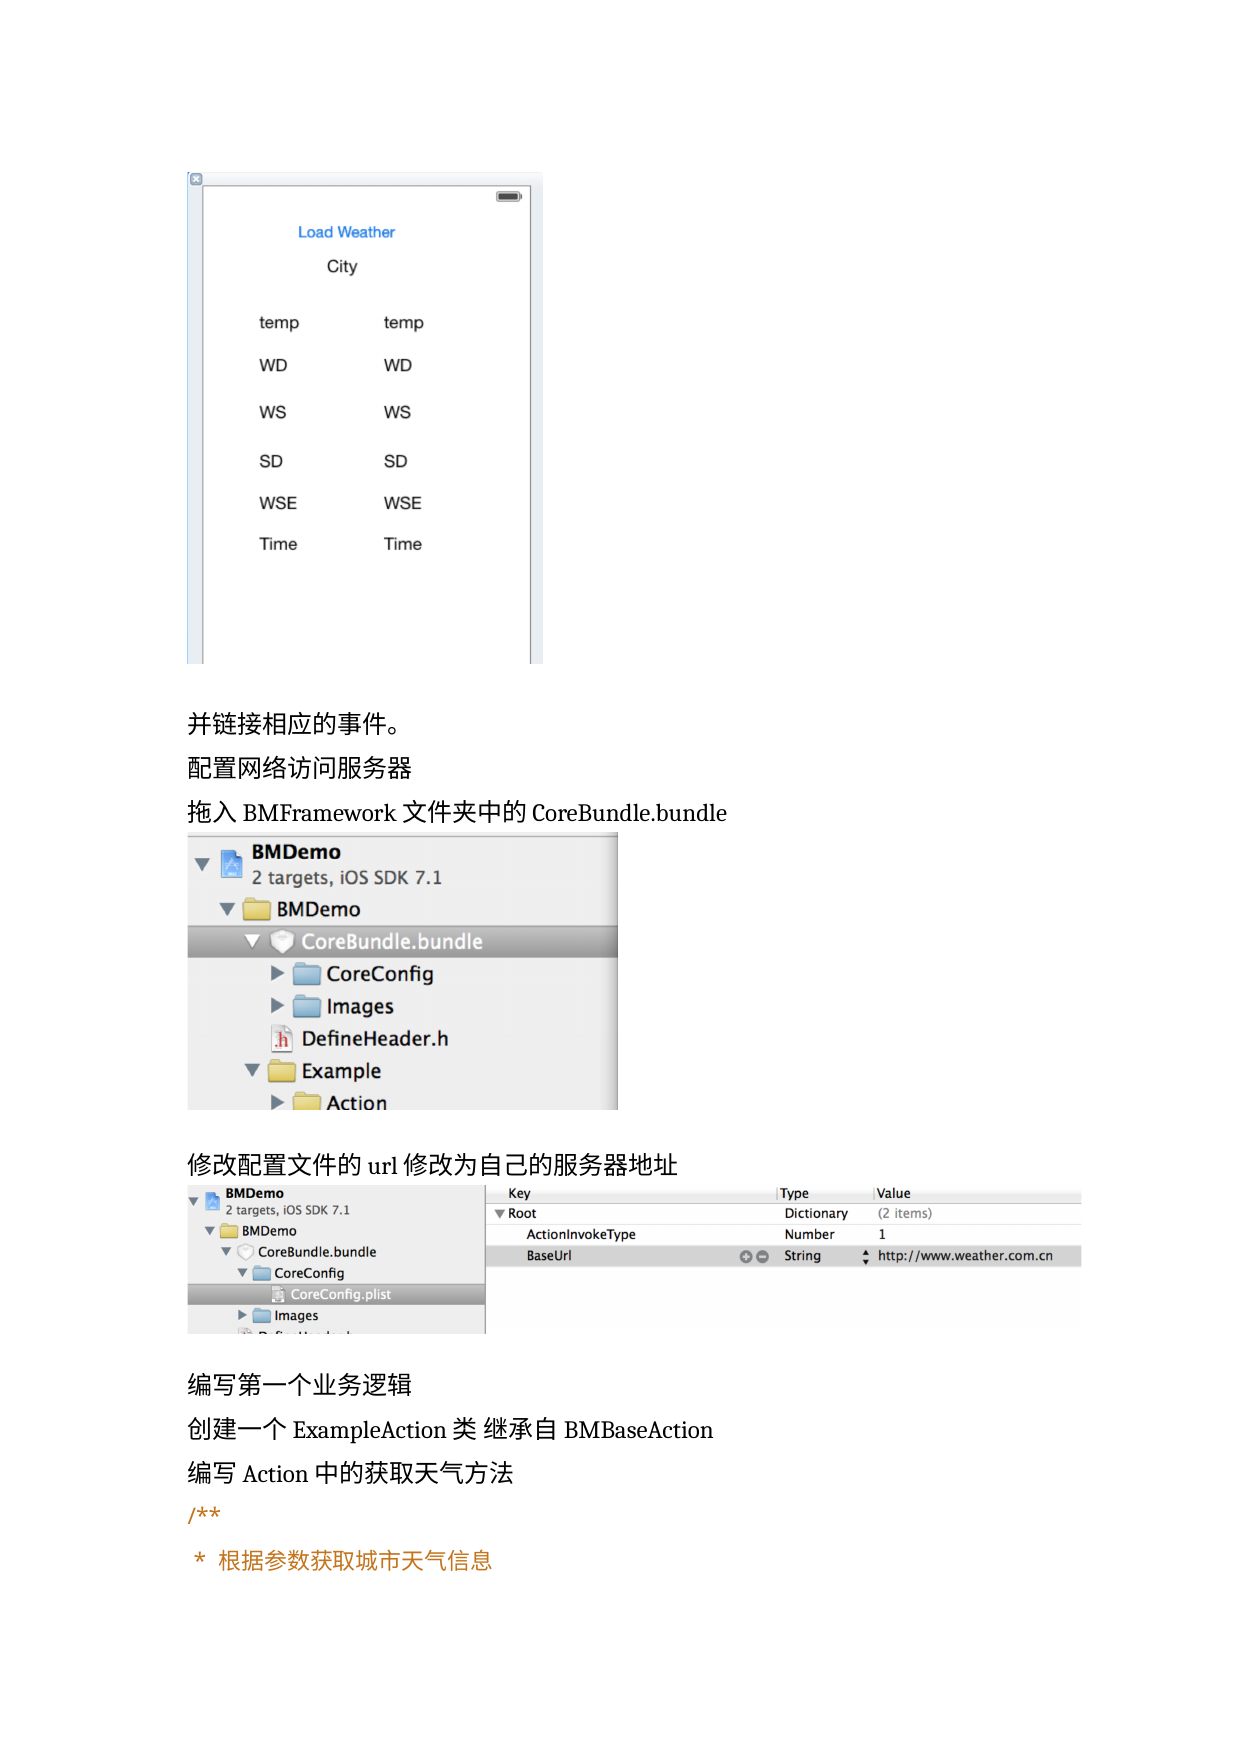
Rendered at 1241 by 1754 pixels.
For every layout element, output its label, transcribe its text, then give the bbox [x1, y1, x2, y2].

text 创建一个ExampleAction 类 继承自 BMBaseAction [187, 1406, 1053, 1450]
text 编写第一个业务逻辑 [187, 1362, 1053, 1406]
text 配置网络访问服务器 [187, 745, 1053, 789]
text 拖入BMFramework 文件夹中的CoreBundle.bundle [187, 789, 1053, 833]
text 修改配置文件的url 修改为自己的服务器地址 [187, 1141, 1053, 1185]
picture [187, 1185, 1082, 1334]
text * 根据参数获取城市天气信息 [187, 1538, 1053, 1582]
picture [187, 172, 543, 664]
text 并链接相应的事件。 [187, 701, 1053, 745]
text /** [187, 1494, 1053, 1538]
picture [187, 832, 618, 1110]
text 编写Action中的获取天气方法 [187, 1450, 1053, 1494]
